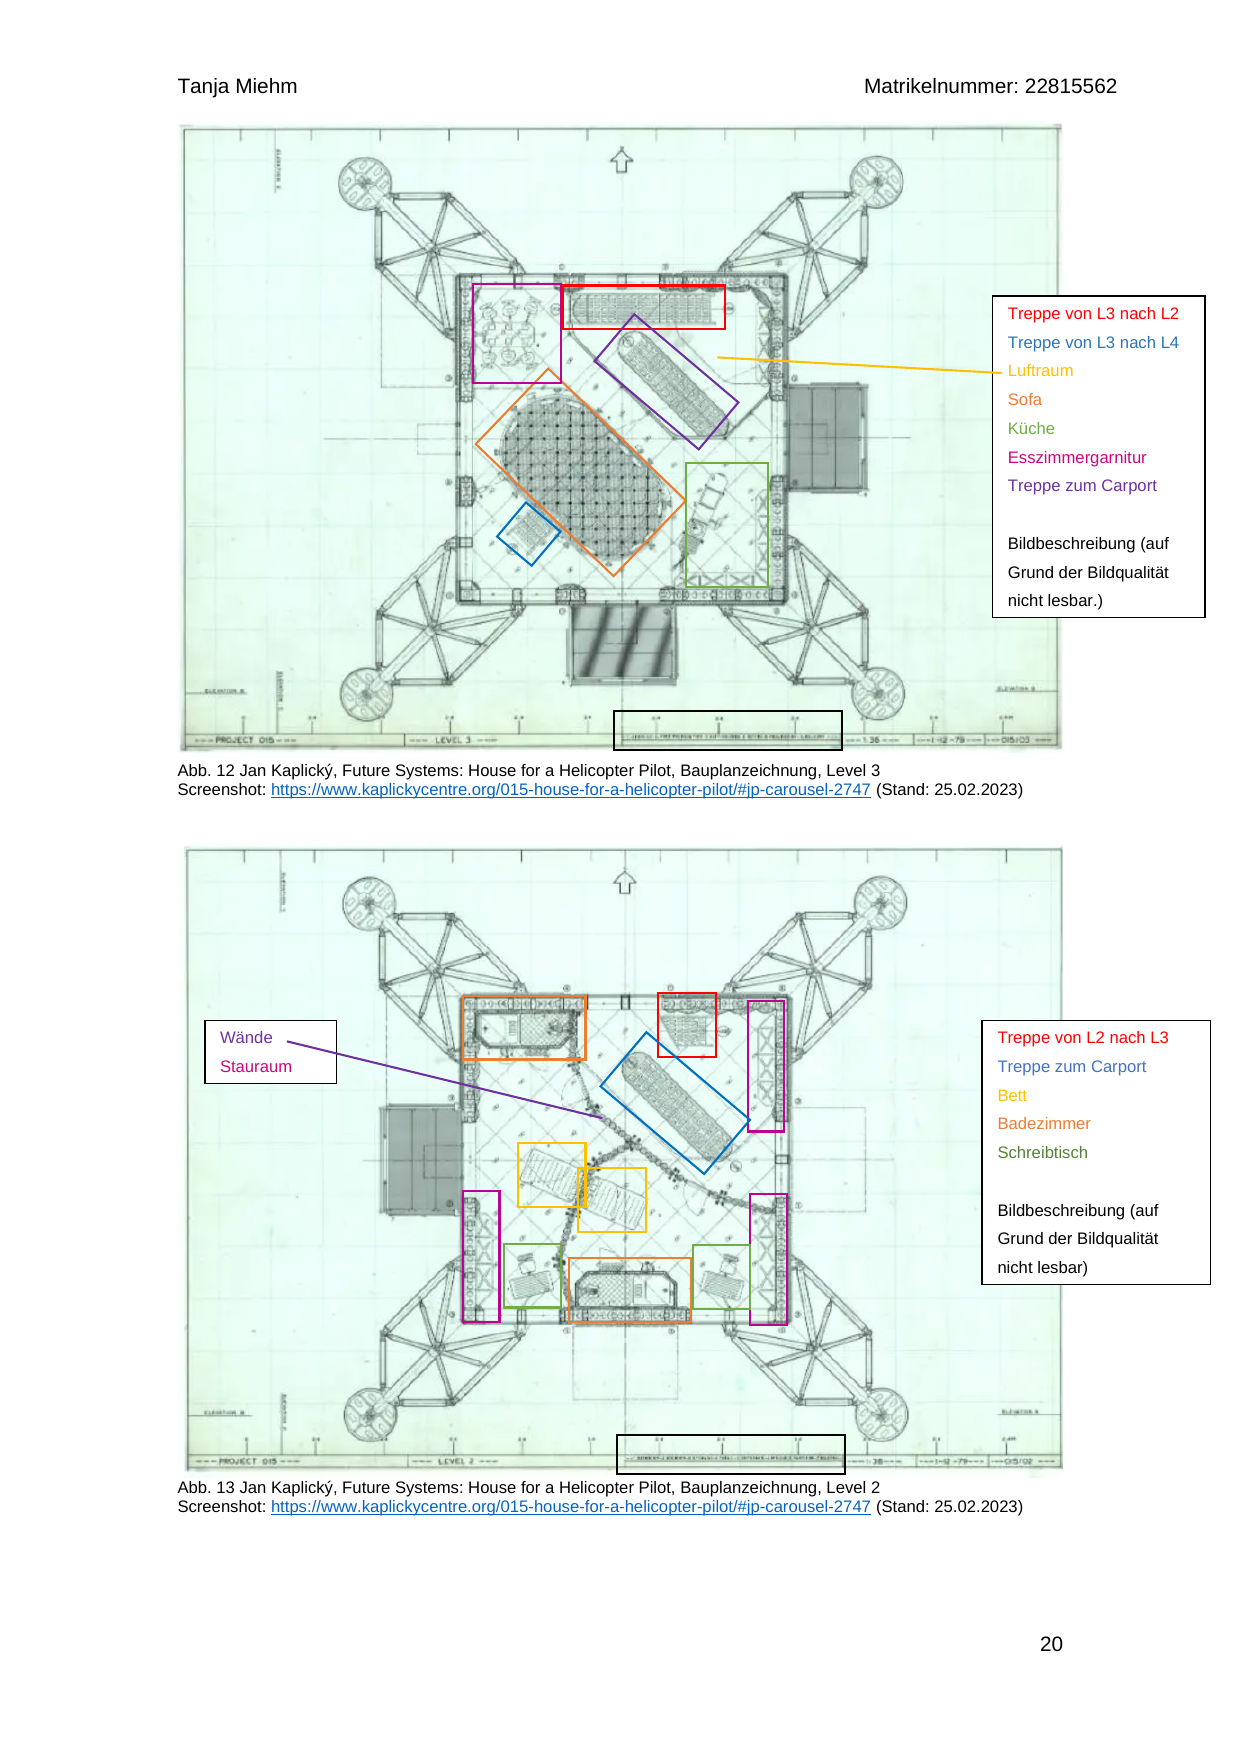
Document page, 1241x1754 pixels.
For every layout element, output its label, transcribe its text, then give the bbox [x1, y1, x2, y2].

text Screenshot: https://www.kaplickycentre.org/015-house-for-a-helicopter-pilot/#jp-carousel-2747 (Stand: 25.02.2023) [177, 780, 1063, 799]
text Abb. 13 Jan Kaplický, Future Systems: House for a Helicopter Pilot, Bauplanzeichnung, Level 2 [177, 1478, 1063, 1497]
picture [177, 839, 1063, 1478]
text Abb. 12 Jan Kaplický, Future Systems: House for a Helicopter Pilot, Bauplanzeichnung, Level 3 [177, 761, 1063, 780]
text Screenshot: https://www.kaplickycentre.org/015-house-for-a-helicopter-pilot/#jp-carousel-2747 (Stand: 25.02.2023) [177, 1497, 1063, 1516]
picture [177, 121, 1063, 753]
